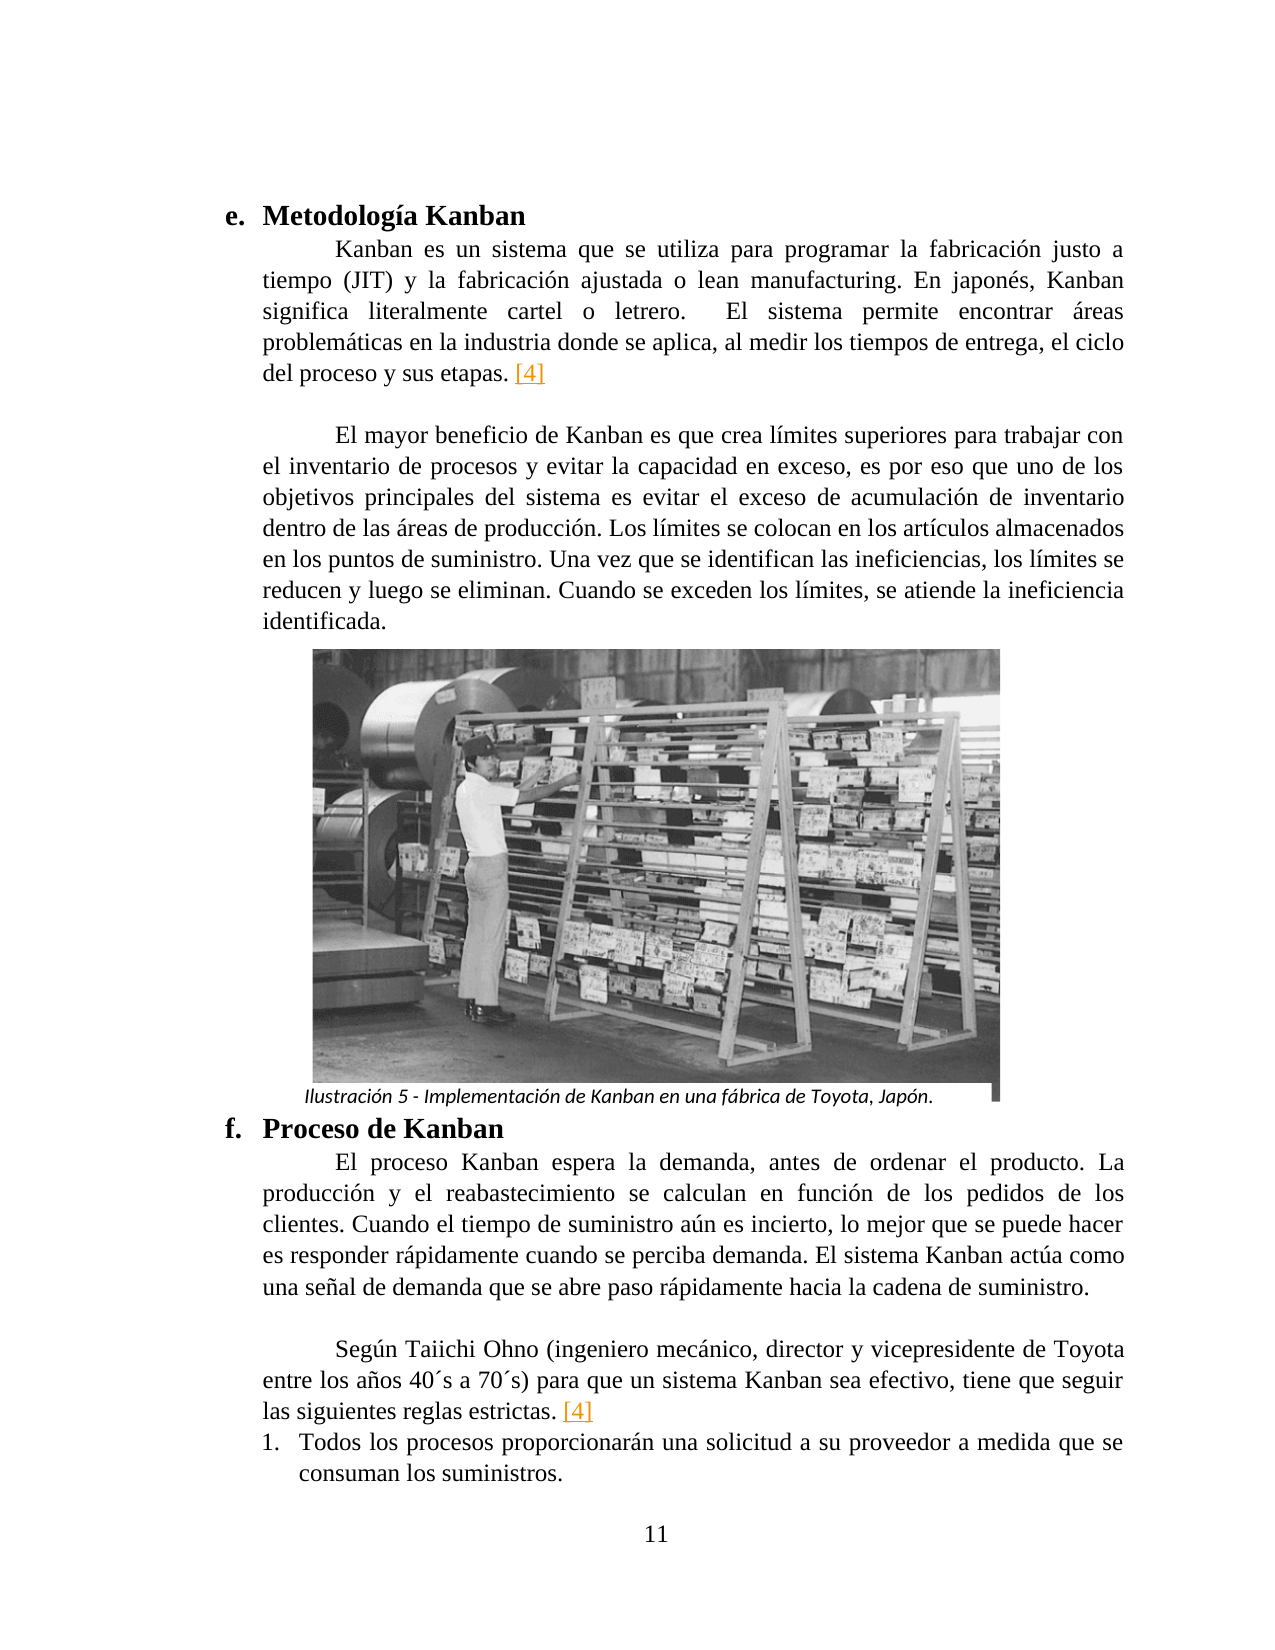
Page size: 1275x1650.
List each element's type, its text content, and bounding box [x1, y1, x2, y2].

list Kanban es un sistema que se utiliza para programar la fabricación justo a tiempo (JIT) y la fabricación ajustada o lean manufacturing. En japonés, Kanban significa literalmente cartel o letrero. El sistema permite encontrar áreas problemáticas en la industria donde se aplica, al medir los tiempos de entrega, el ciclo del proceso y sus etapas. [4] [262, 234, 1125, 387]
list El proceso Kanban espera la demanda, antes de ordenar el producto. La producción y el reabastecimiento se calculan en función de los pedidos de los clientes. Cuando el tiempo de suministro aún es incierto, lo mejor que se puede hacer es responder rápidamente cuando se perciba demanda. El sistema Kanban actúa como una señal de demanda que se abre paso rápidamente hacia la cadena de suministro. [262, 1147, 1125, 1300]
list Todos los procesos proporcionarán una solicitud a su proveedor a medida que se consuman los suministros. [261, 1427, 1125, 1487]
list Metodología Kanban [225, 198, 1125, 231]
picture [312, 649, 1001, 1102]
list El mayor beneficio de Kanban es que crea límites superiores para trabajar con el inventario de procesos y evitar la capacidad en exceso, es por eso que uno de los objetivos principales del sistema es evitar el exceso de acumulación de inventario dentro de las áreas de producción. Los límites se colocan en los artículos almacenados en los puntos de suministro. Una vez que se identifican las ineficiencias, los límites se reducen y luego se eliminan. Cuando se exceden los límites, se atiende la ineficiencia identificada. [262, 420, 1125, 635]
list Según Taiichi Ohno (ingeniero mecánico, director y vicepresidente de Toyota entre los años 40´s a 70´s) para que un sistema Kanban sea efectivo, tiene que seguir las siguientes reglas estrictas. [4] [262, 1334, 1125, 1424]
